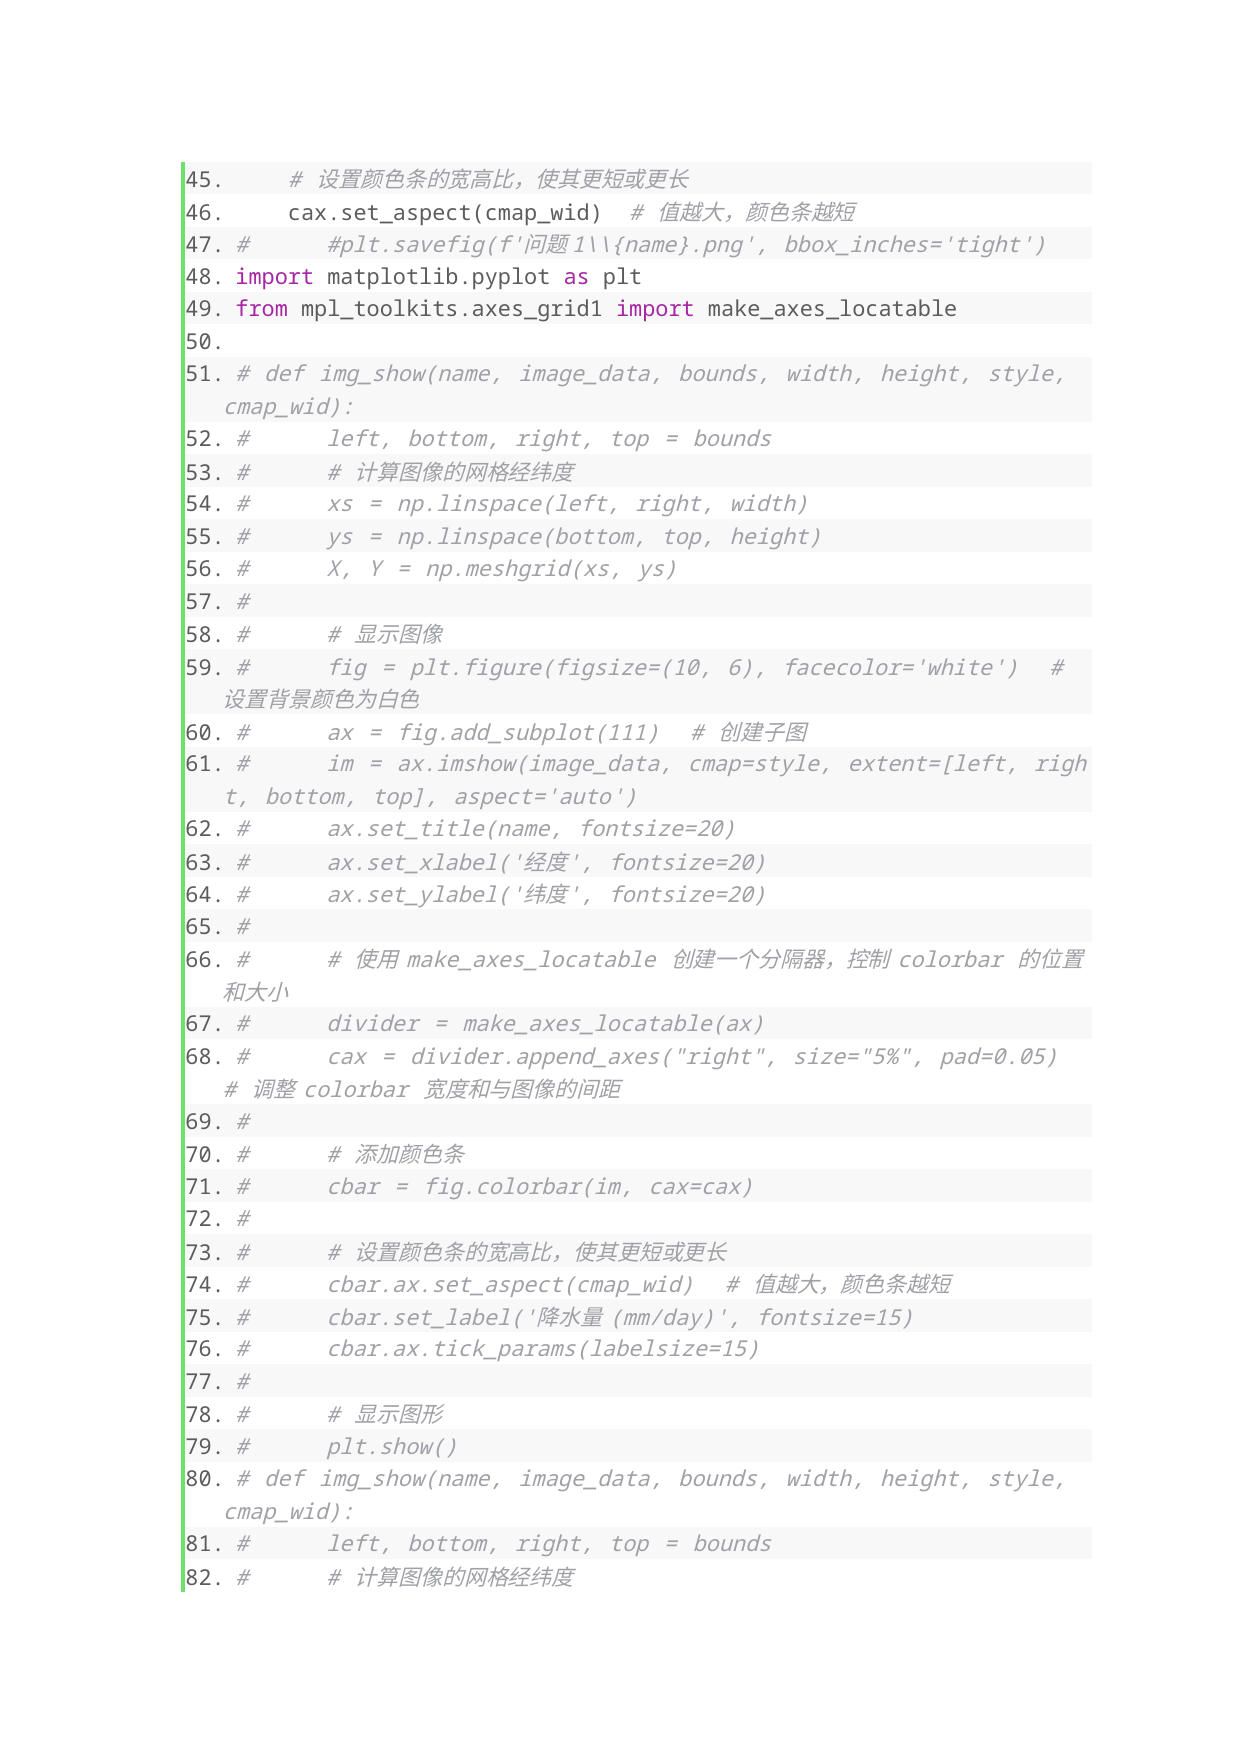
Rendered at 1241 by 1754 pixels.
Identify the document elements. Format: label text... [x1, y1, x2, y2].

list # # 设置颜色条的宽高比，使其更短或更长 [185, 1234, 1092, 1267]
list # 设置颜色条的宽高比，使其更短或更长 [185, 162, 1092, 194]
list # [185, 1364, 1092, 1397]
list # im = ax.imshow(image_data, cmap=style, extent=[left, right, bottom, top], aspect='auto') [185, 747, 1092, 812]
list # fig = plt.figure(figsize=(10, 6), facecolor='white') # 设置背景颜色为白色 [185, 649, 1092, 714]
list # # 计算图像的网格经纬度 [185, 1559, 1092, 1592]
list # ys = np.linspace(bottom, top, height) [185, 519, 1092, 552]
list # divider = make_axes_locatable(ax) [185, 1007, 1092, 1039]
list # [185, 909, 1092, 942]
list # [185, 584, 1092, 617]
list import matplotlib.pyplot as plt [185, 259, 1092, 292]
list # left, bottom, right, top = bounds [185, 1527, 1092, 1559]
list # cax = divider.append_axes("right", size="5%", pad=0.05) # 调整 colorbar 宽度和与图像的间距 [185, 1039, 1092, 1104]
list # left, bottom, right, top = bounds [185, 422, 1092, 454]
list # ax.set_xlabel('经度', fontsize=20) [185, 844, 1092, 877]
list cax.set_aspect(cmap_wid) # 值越大，颜色条越短 [185, 194, 1092, 227]
list # xs = np.linspace(left, right, width) [185, 487, 1092, 519]
list # # 添加颜色条 [185, 1137, 1092, 1169]
list # ax.set_title(name, fontsize=20) [185, 812, 1092, 844]
list # def img_show(name, image_data, bounds, width, height, style, cmap_wid): [185, 357, 1092, 422]
list # def img_show(name, image_data, bounds, width, height, style, cmap_wid): [185, 1462, 1092, 1527]
list from mpl_toolkits.axes_grid1 import make_axes_locatable [185, 292, 1092, 324]
list # #plt.savefig(f'问题1\\{name}.png', bbox_inches='tight') [185, 227, 1092, 259]
list # [185, 1202, 1092, 1234]
list # # 显示图形 [185, 1397, 1092, 1429]
list # [185, 1104, 1092, 1137]
list # ax = fig.add_subplot(111) # 创建子图 [185, 714, 1092, 747]
list # cbar = fig.colorbar(im, cax=cax) [185, 1169, 1092, 1202]
list # plt.show() [185, 1429, 1092, 1462]
list # # 显示图像 [185, 617, 1092, 649]
list # # 使用 make_axes_locatable 创建一个分隔器，控制 colorbar 的位置和大小 [185, 942, 1092, 1007]
list # X, Y = np.meshgrid(xs, ys) [185, 552, 1092, 584]
list # ax.set_ylabel('纬度', fontsize=20) [185, 877, 1092, 909]
list # # 计算图像的网格经纬度 [185, 454, 1092, 487]
list # cbar.ax.set_aspect(cmap_wid) # 值越大，颜色条越短 [185, 1267, 1092, 1299]
list # cbar.set_label('降水量 (mm/day)', fontsize=15) [185, 1299, 1092, 1332]
list # cbar.ax.tick_params(labelsize=15) [185, 1332, 1092, 1364]
